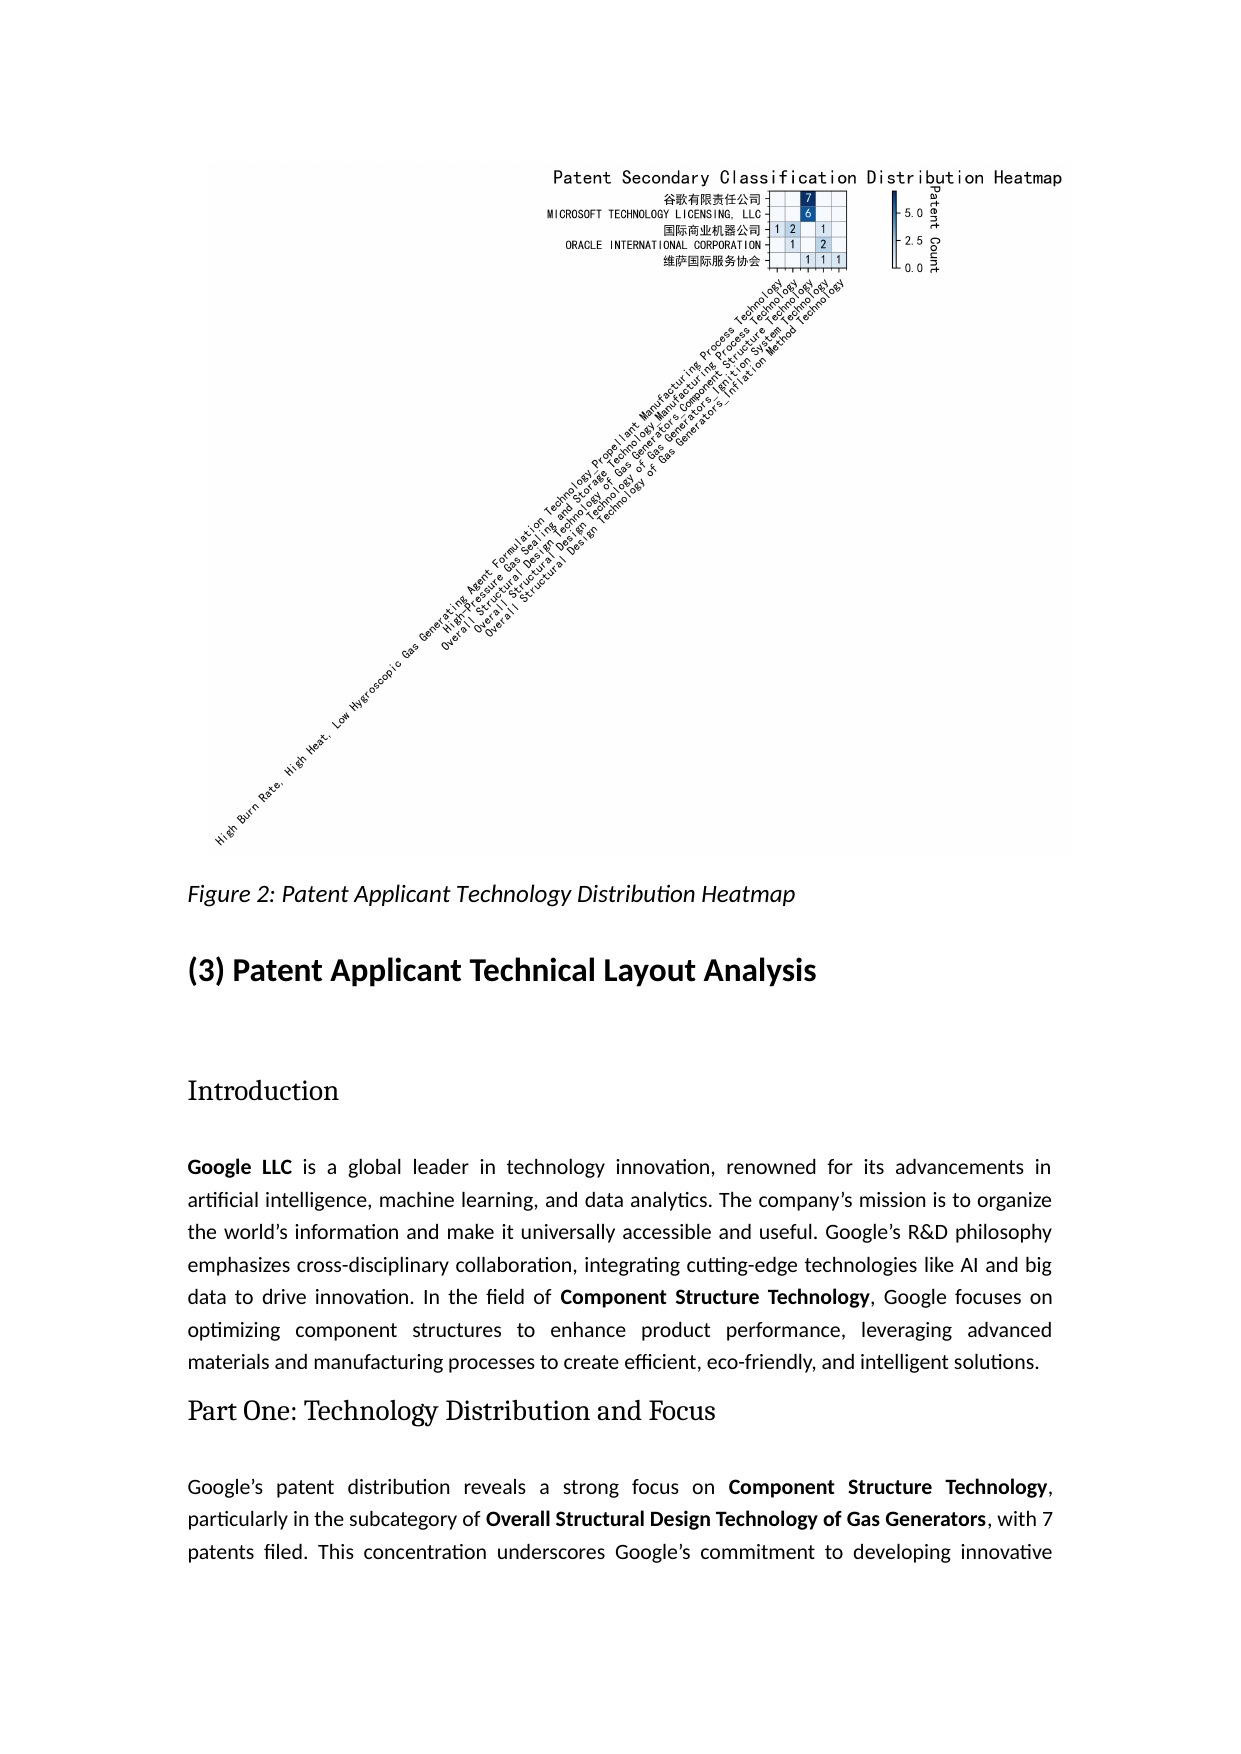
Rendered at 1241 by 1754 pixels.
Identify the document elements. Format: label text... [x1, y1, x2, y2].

picture [206, 162, 1071, 856]
subtitle (3) Patent Applicant Technical Layout Analysis [187, 937, 1053, 1002]
subtitle Part One: Technology Distribution and Focus [187, 1378, 1053, 1443]
subtitle Introduction [187, 1058, 1053, 1123]
